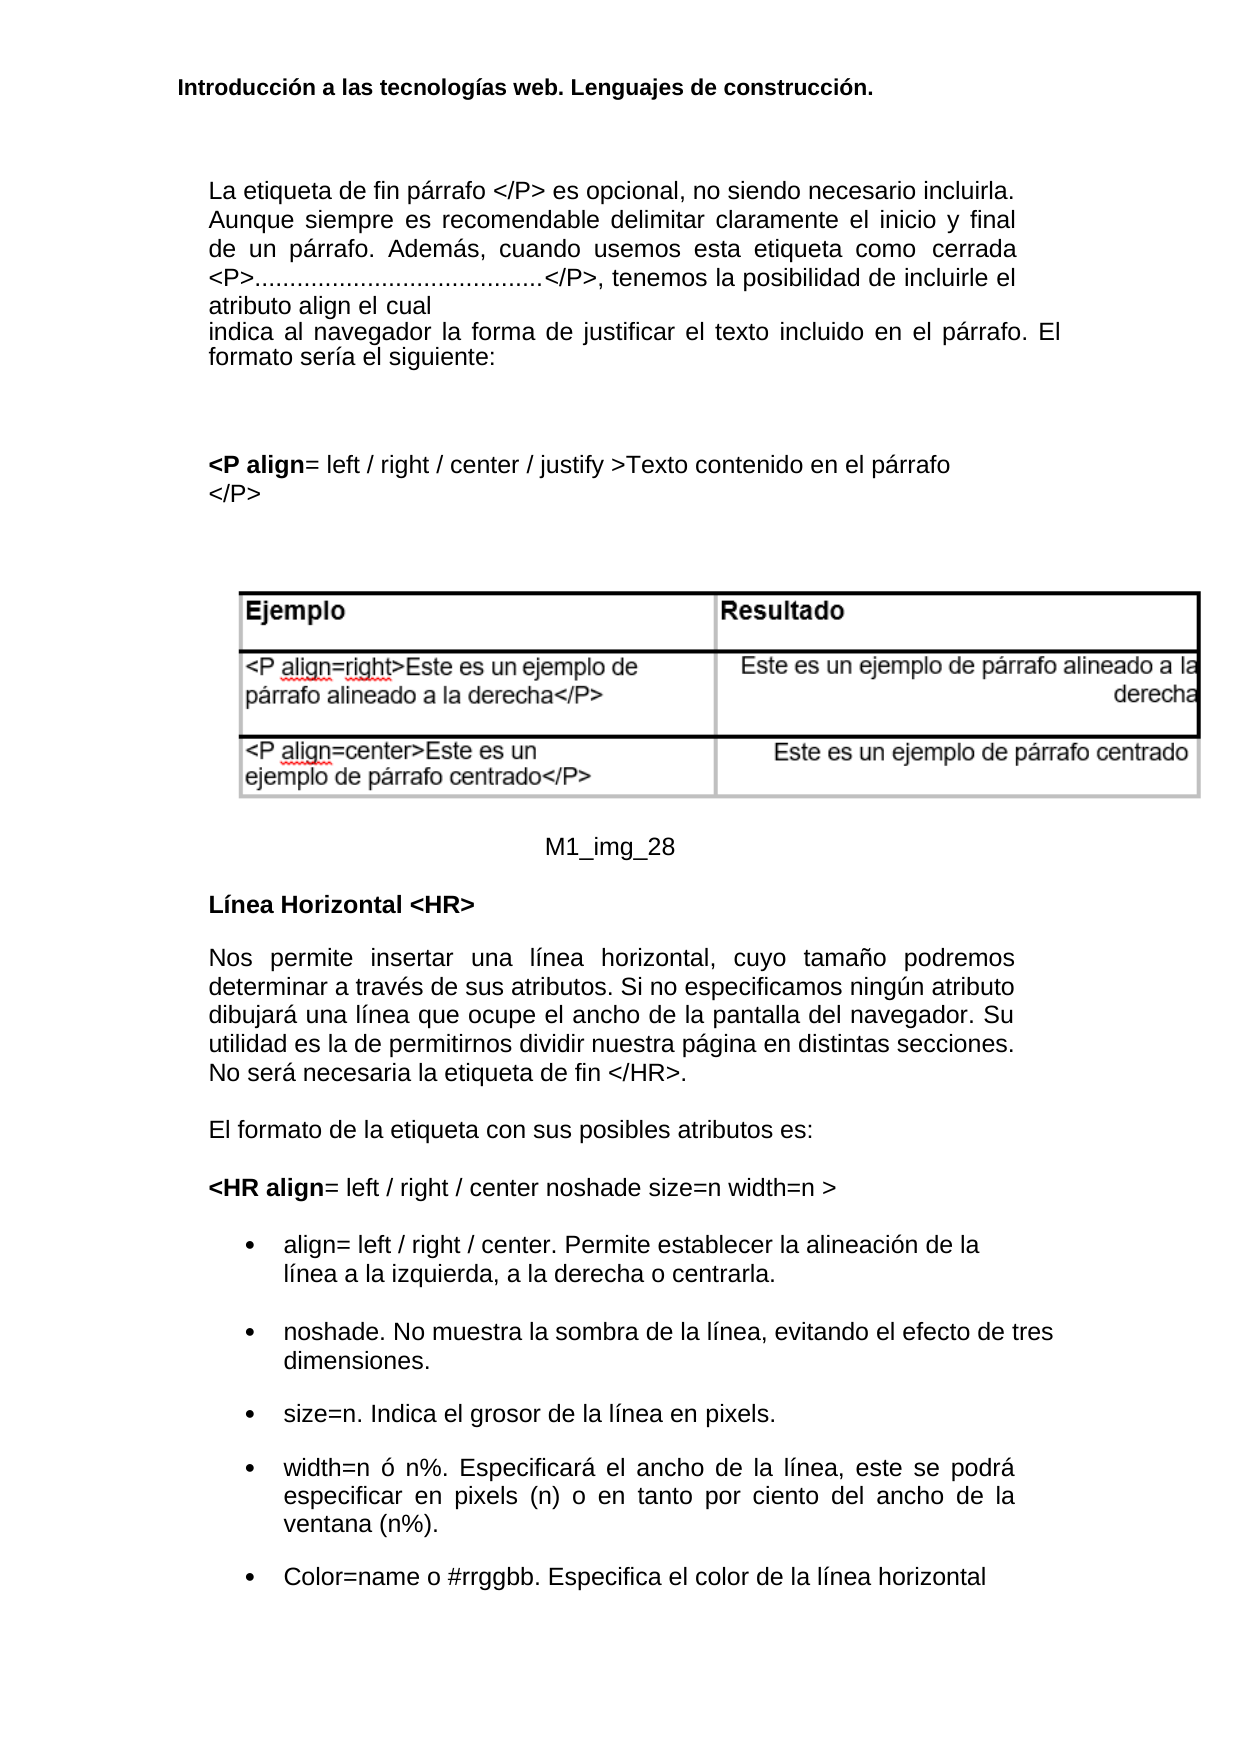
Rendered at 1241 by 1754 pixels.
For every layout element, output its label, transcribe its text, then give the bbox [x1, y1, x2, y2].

picture [208, 568, 1232, 831]
list Color=name o #rrggbb. Especifica el color de la línea horizontal [246, 1563, 1017, 1591]
text Nos permite insertar una línea horizontal, cuyo tamaño podremos determinar a través de sus atributos. Si no especificamos ningún atributo dibujará una línea que ocupe el ancho de la pantalla del navegador. Su utilidad es la de permitirnos dividir nuestra página en distintas secciones. No será necesaria la etiqueta de fin </HR>. [208, 943, 1016, 1087]
text La etiqueta de fin párrafo </P> es opcional, no siendo necesario incluirla. Aunque siempre es recomendable delimitar claramente el inicio y final de un párrafo. Además, cuando usemos esta etiqueta como cerrada <P>. </P>, tenemos la posibilidad de incluirle el atributo align el cual [208, 176, 1017, 320]
text <P align= left / right / center / justify >Texto contenido en el párrafo </P> [208, 450, 951, 508]
list width=n ó n%. Especificará el ancho de la línea, este se podrá especificar en pixels (n) o en tanto por ciento del ancho de la ventana (n%). [246, 1453, 1017, 1538]
text El formato de la etiqueta con sus posibles atributos es: [208, 1116, 1063, 1144]
list noshade. No muestra la sombra de la línea, evitando el efecto de tres dimensiones. [246, 1317, 1063, 1374]
text Línea Horizontal <HR> [208, 890, 1063, 919]
list size=n. Indica el grosor de la línea en pixels. [246, 1399, 1063, 1428]
text <HR align= left / right / center noshade size=n width=n > [208, 1173, 1063, 1202]
list align= left / right / center. Permite establecer la alineación de la línea a la izquierda, a la derecha o centrarla. [246, 1231, 992, 1287]
text M1_img_28 [177, 832, 1063, 861]
text indica al navegador la forma de justificar el texto incluido en el párrafo. El formato sería el siguiente: [208, 320, 1063, 371]
